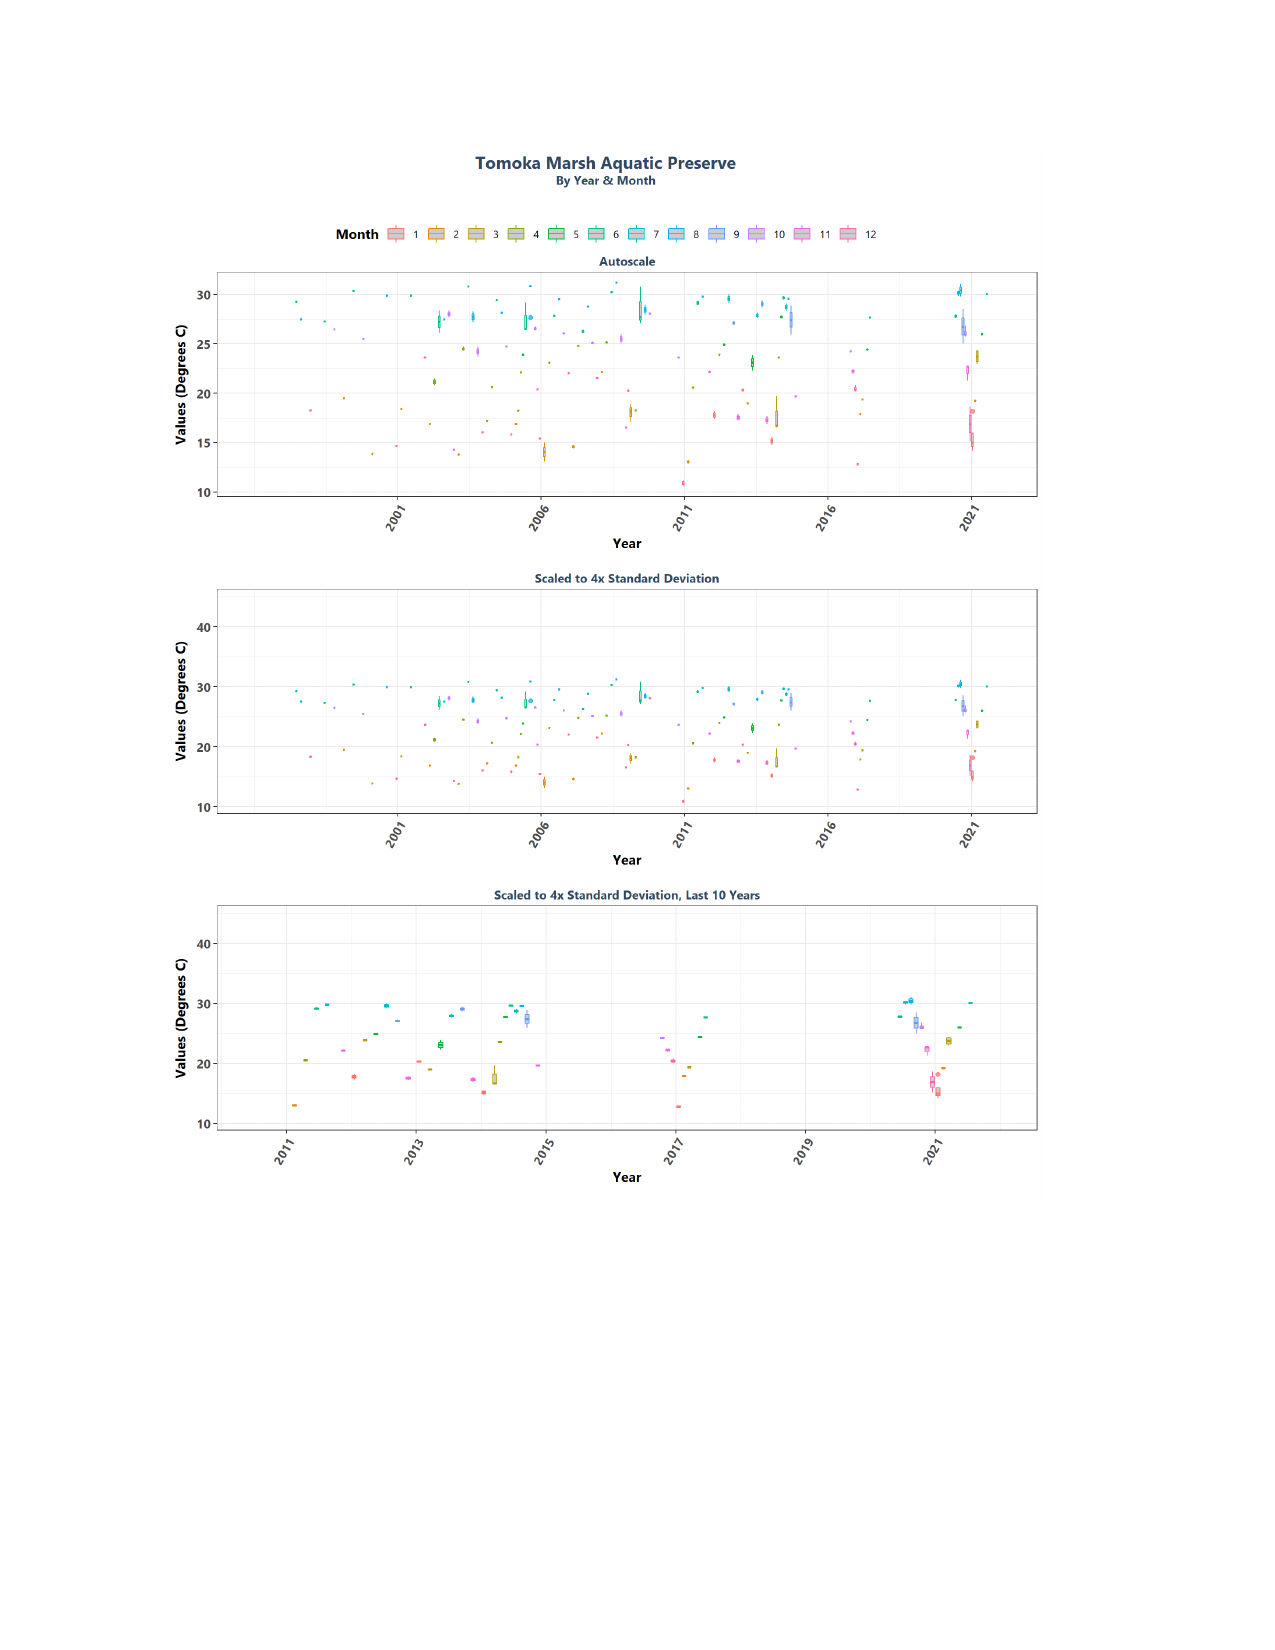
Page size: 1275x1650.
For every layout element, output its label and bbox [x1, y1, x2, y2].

picture [168, 150, 1044, 1200]
